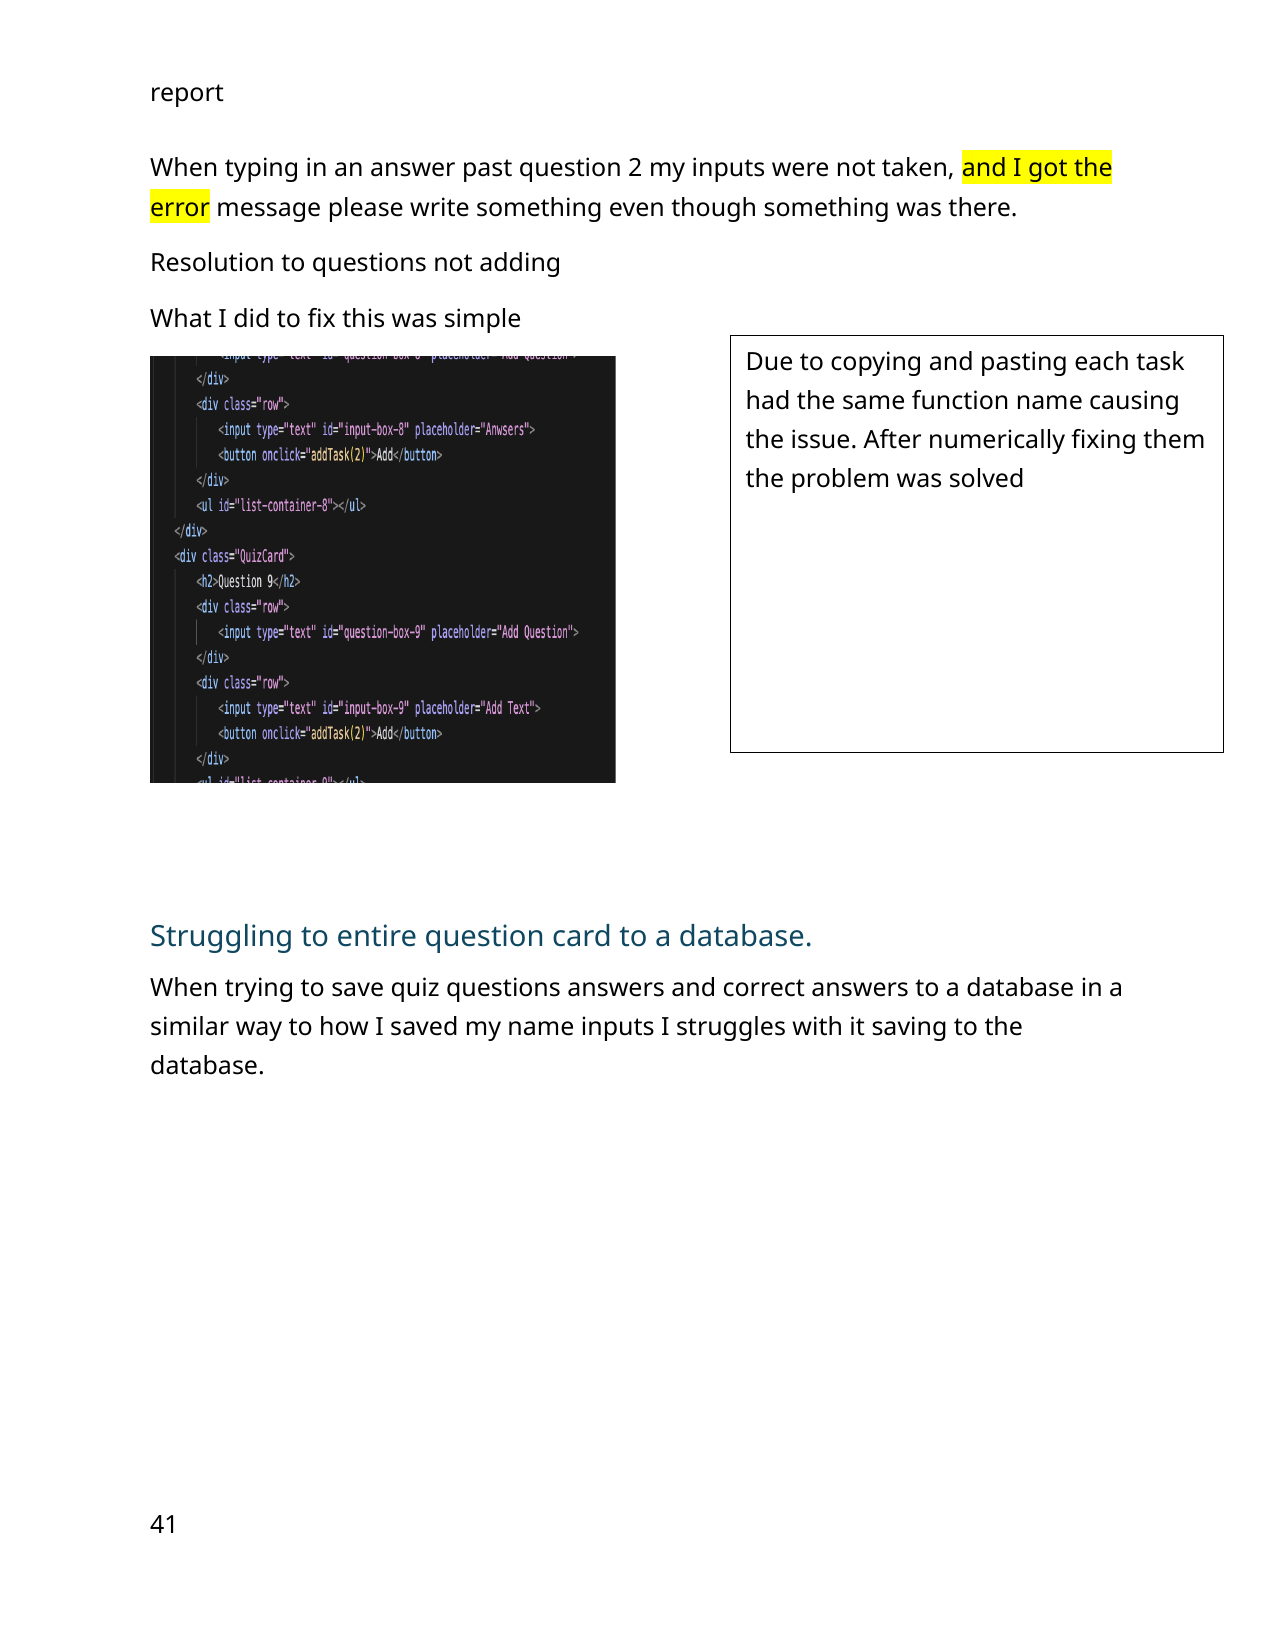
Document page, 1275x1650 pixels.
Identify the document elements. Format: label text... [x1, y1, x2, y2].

text Resolution to questions not adding [150, 245, 1125, 279]
picture [150, 356, 616, 783]
text When typing in an answer past question 2 my inputs were not taken, and I got the error message please write something even though something was there. [150, 150, 1125, 223]
text When trying to save quiz questions answers and correct answers to a database in a similar way to how I saved my name inputs I struggles with it saving to the database. [150, 970, 1125, 1082]
text What I did to fix this was simple [150, 301, 1125, 335]
subtitle Struggling to entire question card to a database. [150, 916, 1125, 955]
